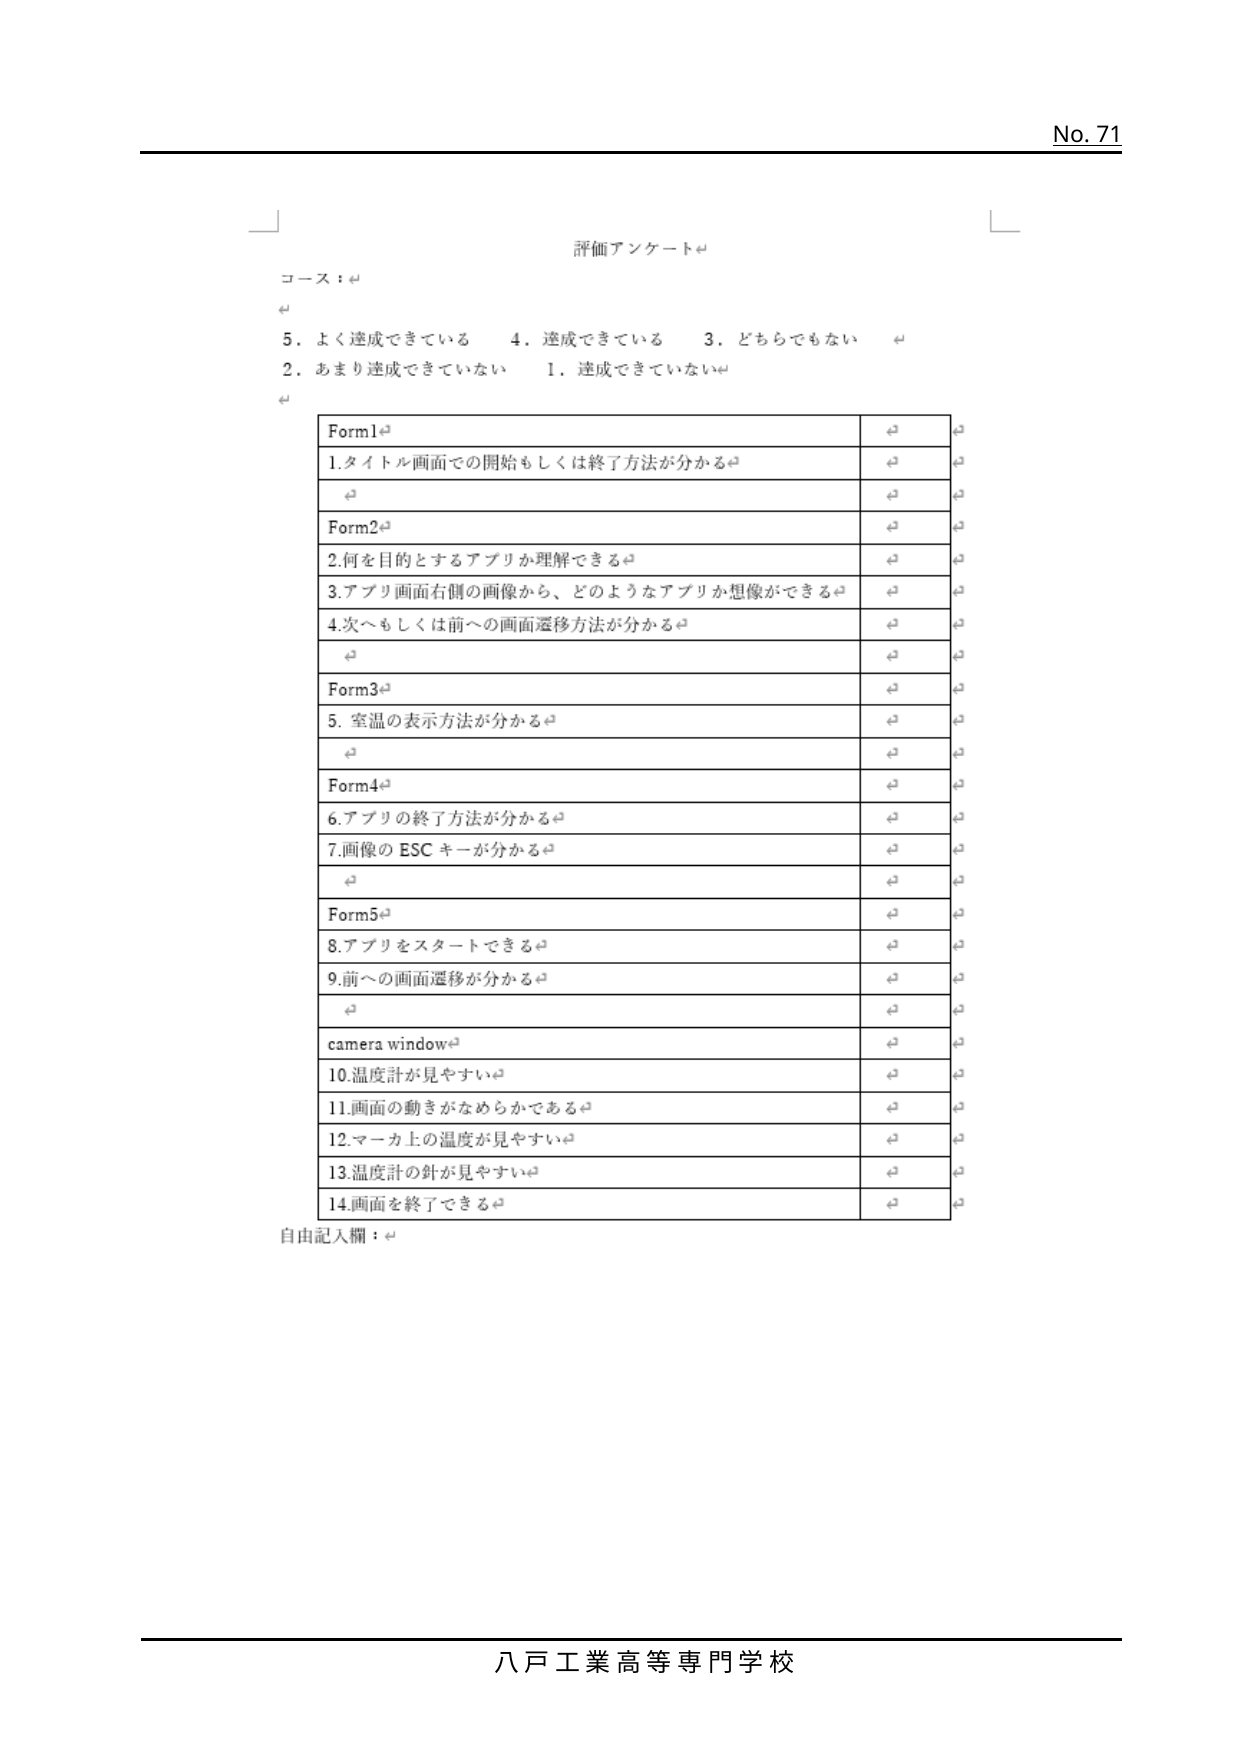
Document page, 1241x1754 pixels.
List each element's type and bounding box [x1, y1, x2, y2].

picture [140, 210, 1123, 1329]
